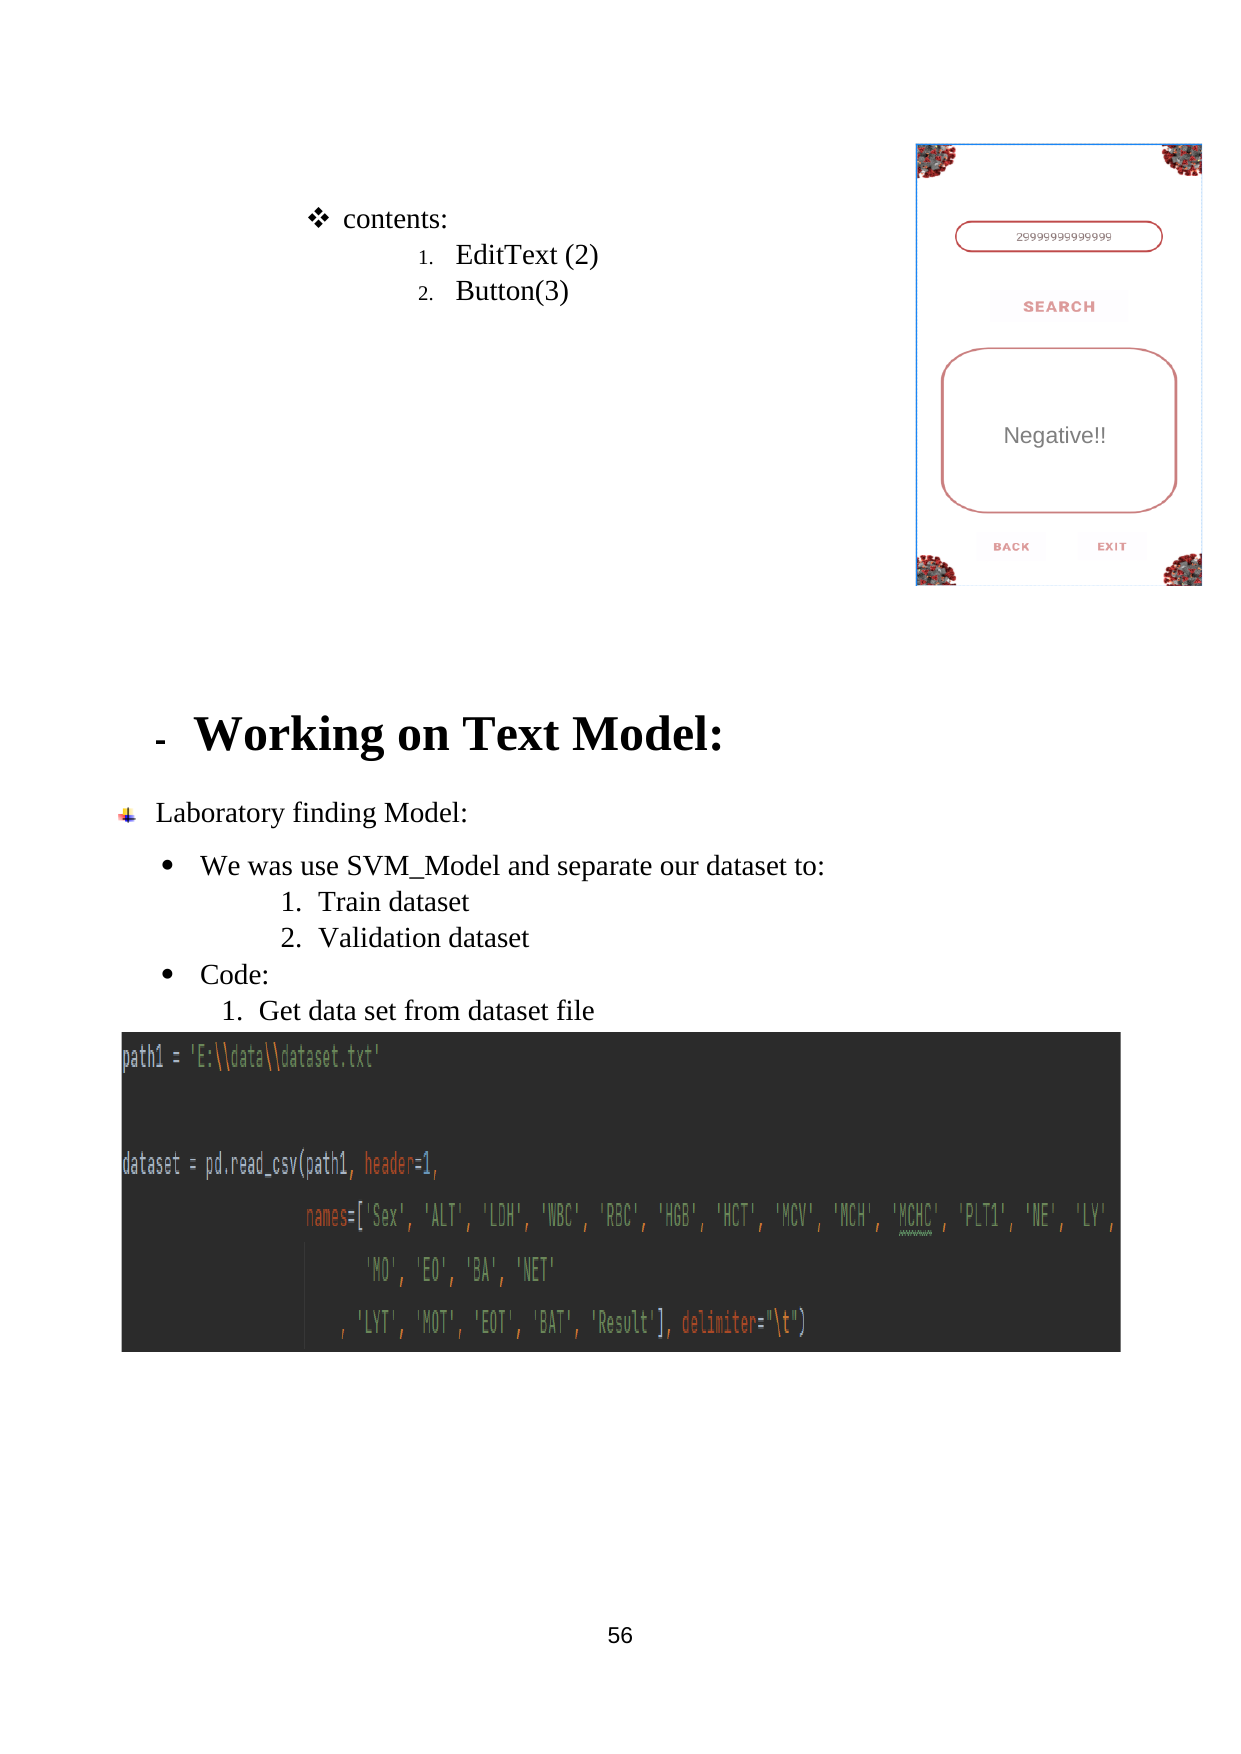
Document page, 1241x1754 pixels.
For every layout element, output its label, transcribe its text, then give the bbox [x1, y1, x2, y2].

list Get data set from dataset file [221, 993, 1122, 1398]
list Train dataset [280, 884, 1122, 918]
list Laboratory finding Model: [118, 795, 1122, 829]
list Button(3) [418, 273, 915, 307]
picture [118, 806, 136, 823]
list contents: [305, 201, 915, 235]
list We was use SVM_Model and separate our dataset to: [162, 848, 1122, 882]
list Working on Text Model: [155, 704, 1122, 792]
list Validation dataset [280, 921, 1122, 954]
list EditText (2) [418, 237, 915, 271]
list Code: [162, 957, 1122, 990]
